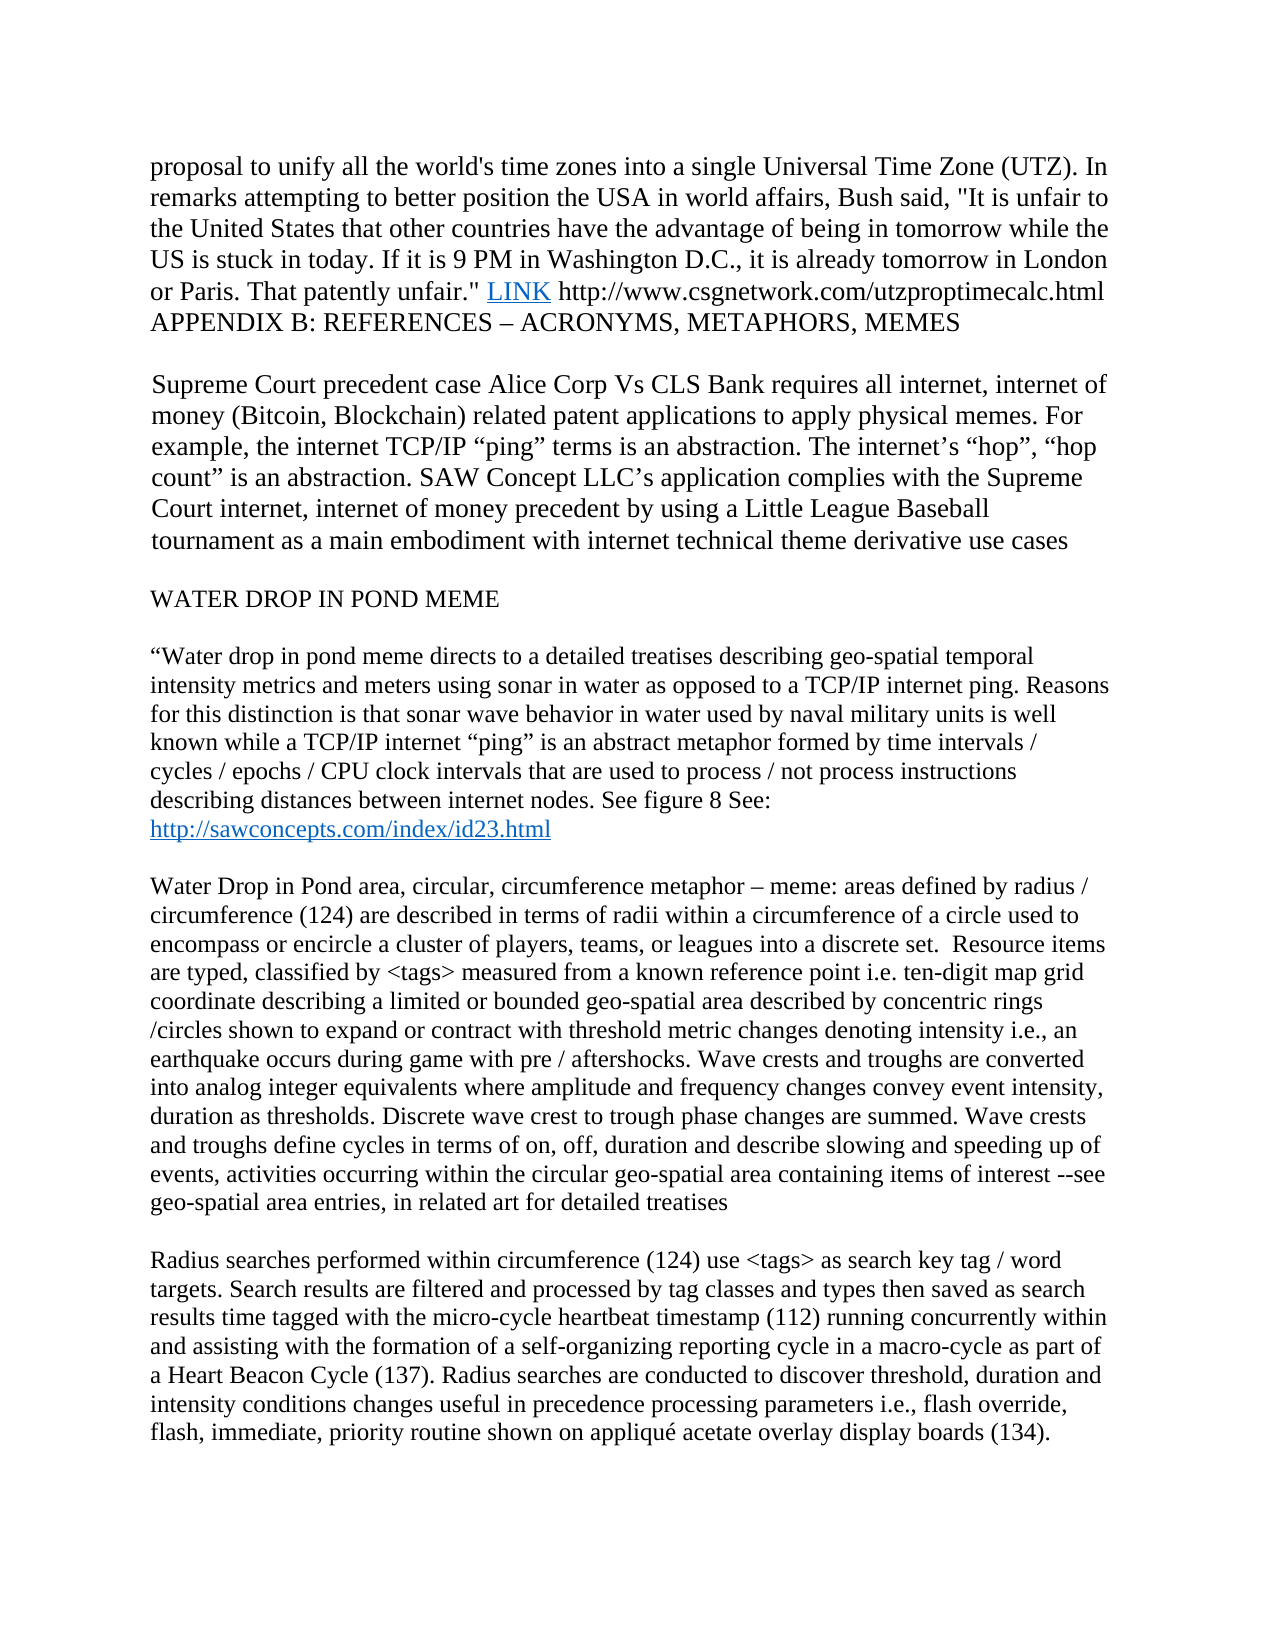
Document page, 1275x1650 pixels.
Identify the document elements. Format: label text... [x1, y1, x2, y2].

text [150, 150, 1125, 306]
text Supreme Court precedent case Alice Corp Vs CLS Bank requires all internet, internet of money (Bitcoin, Blockchain) related patent applications to apply physical memes. For example, the internet TCP/IP “ping” terms is an abstraction. The internet’s “hop”, “hop count” is an abstraction. SAW Concept LLC’s application complies with the Supreme Court internet, internet of money precedent by using a Little League Baseball tournament as a main embodiment with internet technical theme derivative use cases [151, 368, 1114, 555]
text WATER DROP IN POND MEME [150, 584, 1121, 612]
text and assisting with the formation of a self-organizing reporting cycle in a macro-cycle as part of a Heart Beacon Cycle (137). Radius searches are conducted to discover threshold, duration and intensity conditions changes useful in precedence processing parameters i.e., flash override, flash, immediate, priority routine shown on appliqué acetate overlay display boards (134). [150, 1331, 1116, 1446]
text “Water drop in pond meme directs to a detailed treatises describing geo-spatial temporal intensity metrics and meters using sonar in water as opposed to a TCP/IP internet ping. Reasons for this distinction is that sonar wave behavior in water used by naval military units is well known while a TCP/IP internet “ping” is an abstract metaphor formed by time intervals / cycles / epochs / CPU clock intervals that are used to process / not process instructions describing distances between internet nodes. See figure 8 See: http://sawconcepts.com/index/id23.html [150, 641, 1116, 842]
text APPENDIX B: REFERENCES – ACRONYMS, METAPHORS, MEMES [150, 306, 1114, 337]
text targets. Search results are filtered and processed by tag classes and types then saved as search [150, 1274, 1116, 1302]
text Radius searches performed within circumference (124) use <tags> as search key tag / word [150, 1245, 1116, 1274]
text results time tagged with the micro-cycle heartbeat timestamp (112) running concurrently within [150, 1302, 1116, 1331]
text Water Drop in Pond area, circular, circumference metaphor – meme: areas defined by radius / circumference (124) are described in terms of radii within a circumference of a circle used to encompass or encircle a cluster of players, teams, or leagues into a discrete set. Resource items are typed, classified by <tags> measured from a known reference point i.e. ten-digit map grid coordinate describing a limited or bounded geo-spatial area described by concentric rings /circles shown to expand or contract with threshold metric changes denoting intensity i.e., an earthquake occurs during game with pre / aftershocks. Wave crests and troughs are converted into analog integer equivalents where amplitude and frequency changes convey event intensity, duration as thresholds. Discrete wave crest to trough phase changes are summed. Wave crests and troughs define cycles in terms of on, off, duration and describe slowing and speeding up of events, activities occurring within the circular geo-spatial area containing items of interest --see geo-spatial area entries, in related art for detailed treatises [150, 871, 1116, 1216]
